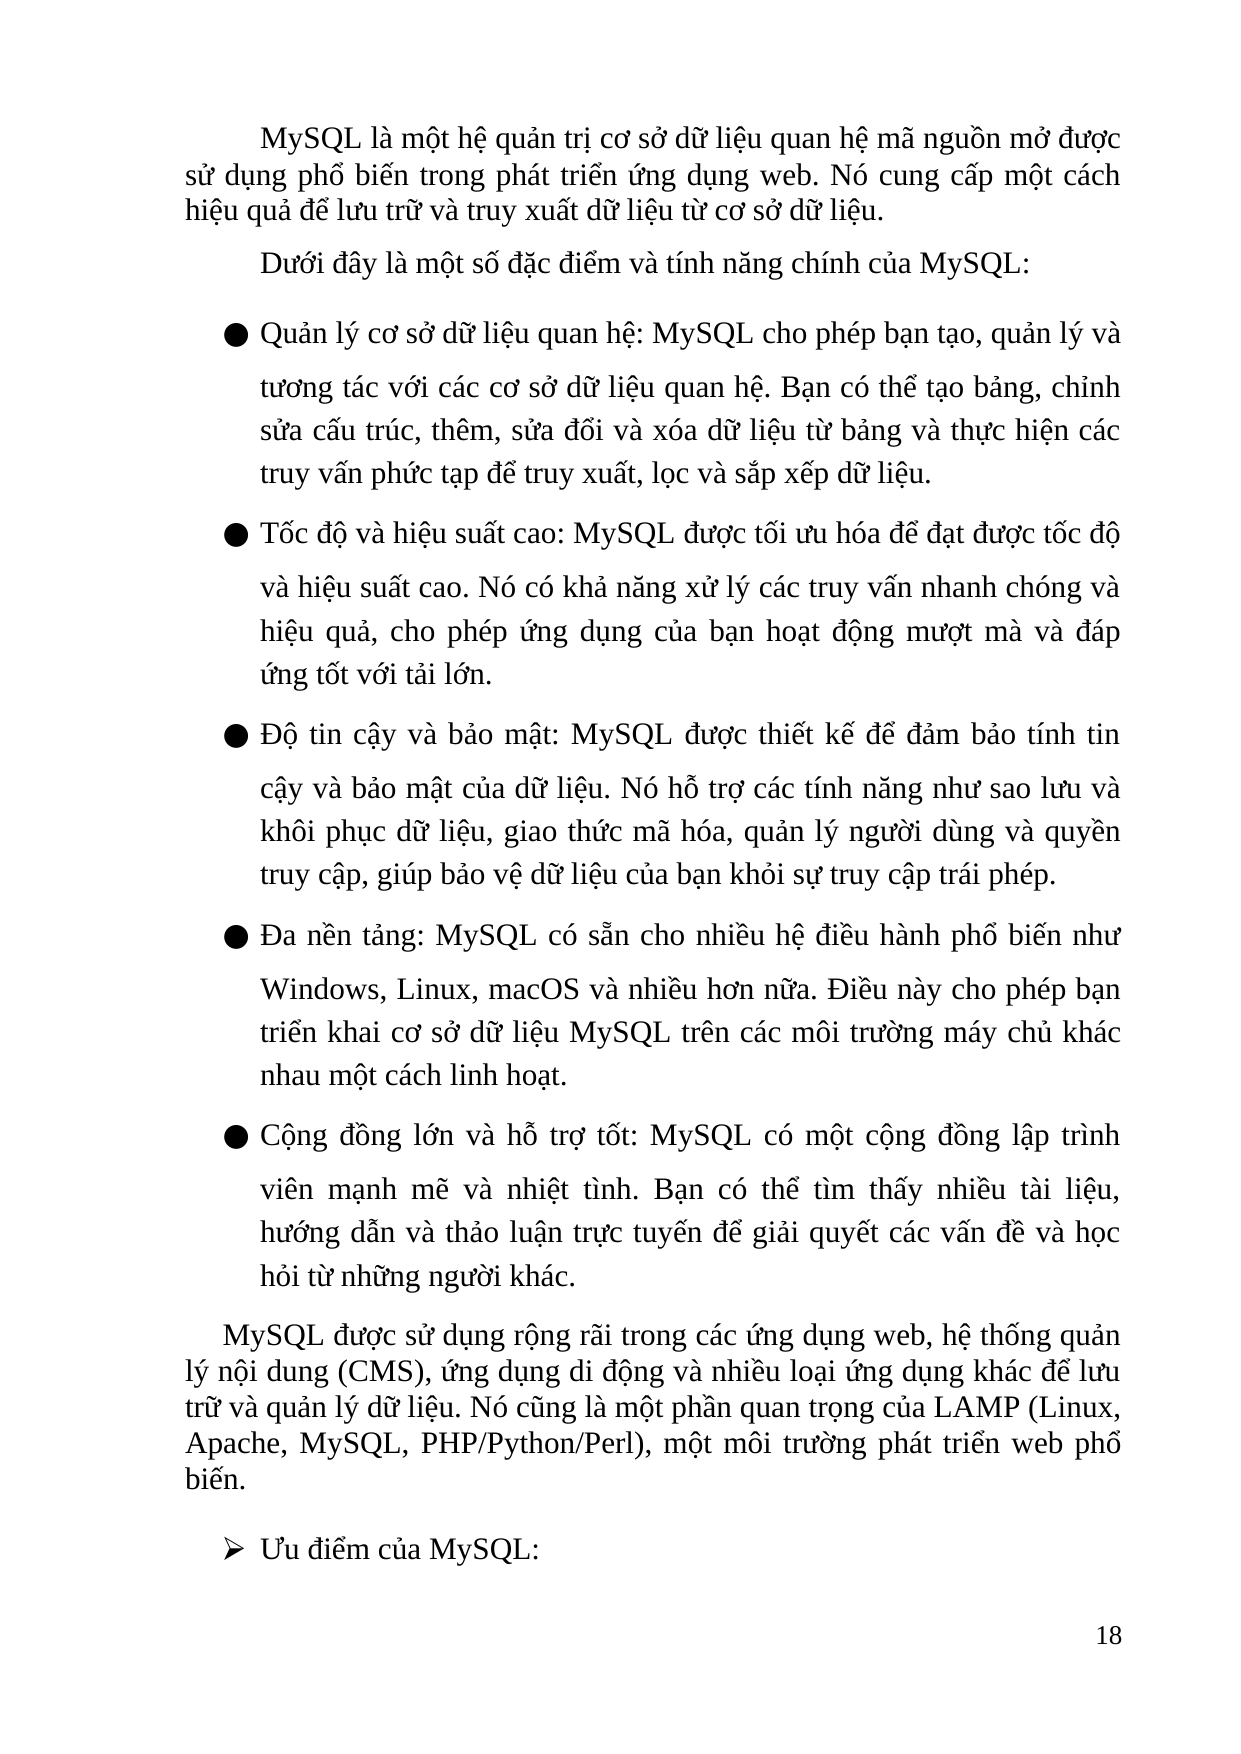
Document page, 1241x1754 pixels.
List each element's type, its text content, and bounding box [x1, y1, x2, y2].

list Quản lý cơ sở dữ liệu quan hệ: MySQL cho phép bạn tạo, quản lý và tương tác với các cơ sở dữ liệu quan hệ. Bạn có thể tạo bảng, chỉnh sửa cấu trúc, thêm, sửa đổi và xóa dữ liệu từ bảng và thực hiện các truy vấn phức tạp để truy xuất, lọc và sắp xếp dữ liệu. [222, 297, 1122, 490]
list Đa nền tảng: MySQL có sẵn cho nhiều hệ điều hành phổ biến như Windows, Linux, macOS và nhiều hơn nữa. Điều này cho phép bạn triển khai cơ sở dữ liệu MySQL trên các môi trường máy chủ khác nhau một cách linh hoạt. [222, 899, 1122, 1092]
list Độ tin cậy và bảo mật: MySQL được thiết kế để đảm bảo tính tin cậy và bảo mật của dữ liệu. Nó hỗ trợ các tính năng như sao lưu và khôi phục dữ liệu, giao thức mã hóa, quản lý người dùng và quyền truy cập, giúp bảo vệ dữ liệu của bạn khỏi sự truy cập trái phép. [222, 698, 1122, 892]
list Ưu điểm của MySQL: [222, 1513, 1122, 1577]
list Cộng đồng lớn và hỗ trợ tốt: MySQL có một cộng đồng lập trình viên mạnh mẽ và nhiệt tình. Bạn có thể tìm thấy nhiều tài liệu, hướng dẫn và thảo luận trực tuyến để giải quyết các vấn đề và học hỏi từ những người khác. [222, 1099, 1122, 1293]
list Tốc độ và hiệu suất cao: MySQL được tối ưu hóa để đạt được tốc độ và hiệu suất cao. Nó có khả năng xử lý các truy vấn nhanh chóng và hiệu quả, cho phép ứng dụng của bạn hoạt động mượt mà và đáp ứng tốt với tải lớn. [222, 497, 1122, 691]
text Dưới đây là một số đặc điểm và tính năng chính của MySQL: [185, 244, 1122, 280]
text MySQL được sử dụng rộng rãi trong các ứng dụng web, hệ thống quản lý nội dung (CMS), ứng dụng di động và nhiều loại ứng dụng khác để lưu trữ và quản lý dữ liệu. Nó cũng là một phần quan trọng của LAMP (Linux, Apache, MySQL, PHP/Python/Perl), một môi trường phát triển web phổ biến. [185, 1317, 1122, 1496]
text MySQL là một hệ quản trị cơ sở dữ liệu quan hệ mã nguồn mở được sử dụng phổ biến trong phát triển ứng dụng web. Nó cung cấp một cách hiệu quả để lưu trữ và truy xuất dữ liệu từ cơ sở dữ liệu. [185, 120, 1122, 228]
